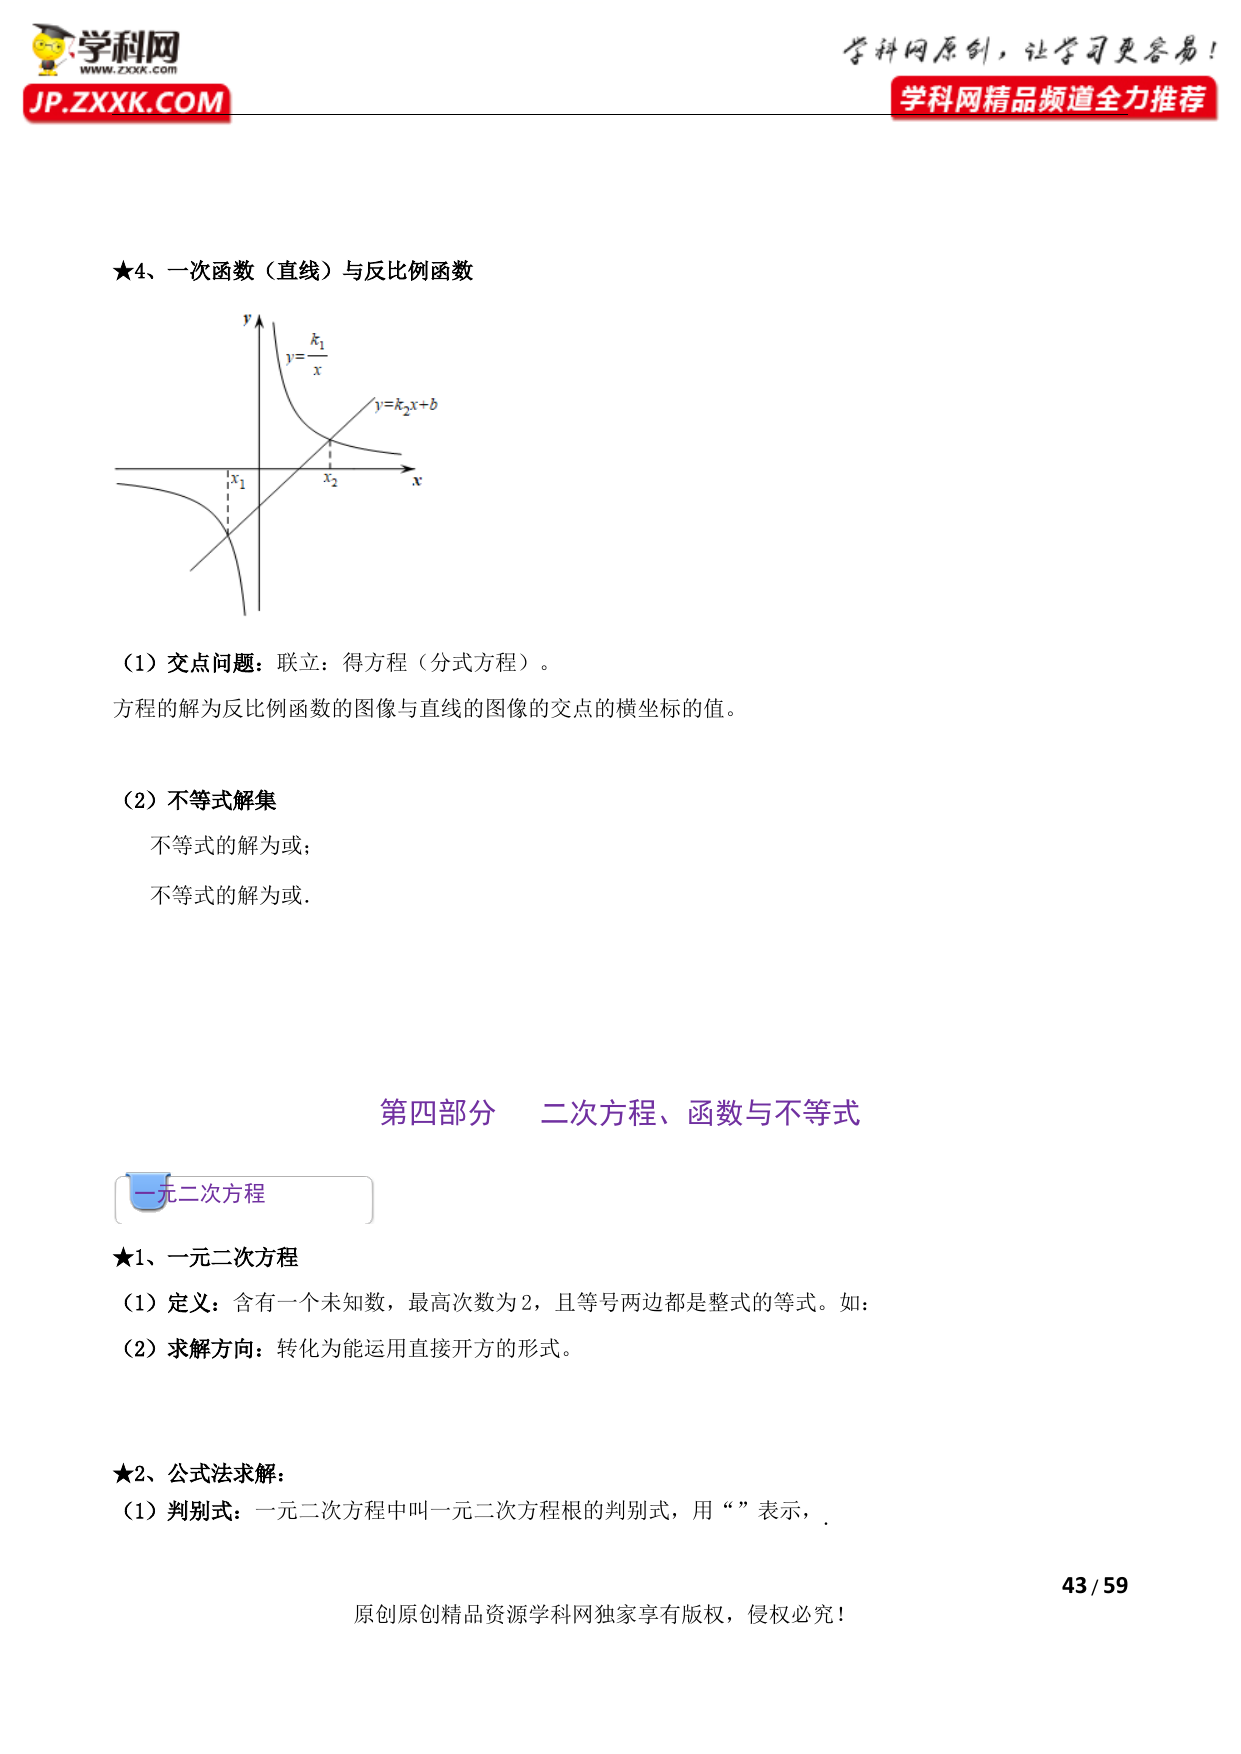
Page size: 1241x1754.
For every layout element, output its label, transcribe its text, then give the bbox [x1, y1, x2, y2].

text （2）不等式解集 [112, 782, 1128, 815]
text ★2、公式法求解： [112, 1459, 1128, 1484]
subtitle 二次方程、函数与不等式 [112, 1094, 1128, 1128]
text （1）判别式：一元二次方程中叫一元二次方程根的判别式，用“”表示，. [112, 1497, 1128, 1529]
text （2）求解方向：转化为能运用直接开方的形式。 [112, 1330, 1128, 1363]
text （1）定义：含有一个未知数，最高次数为2，且等号两边都是整式的等式。如： [112, 1284, 1128, 1318]
picture [0, 2, 1241, 144]
picture [112, 1171, 375, 1224]
text 不等式的解为或； 不等式的解为或． [149, 827, 1128, 911]
picture [112, 311, 440, 618]
text （1）交点问题：联立：得方程（分式方程）。 [112, 644, 1128, 678]
text 方程的解为反比例函数的图像与直线的图像的交点的横坐标的值。 [112, 690, 1128, 723]
text ★4、一次函数（直线）与反比例函数 [112, 252, 1128, 286]
text ★1、一元二次方程 [112, 1239, 1128, 1272]
